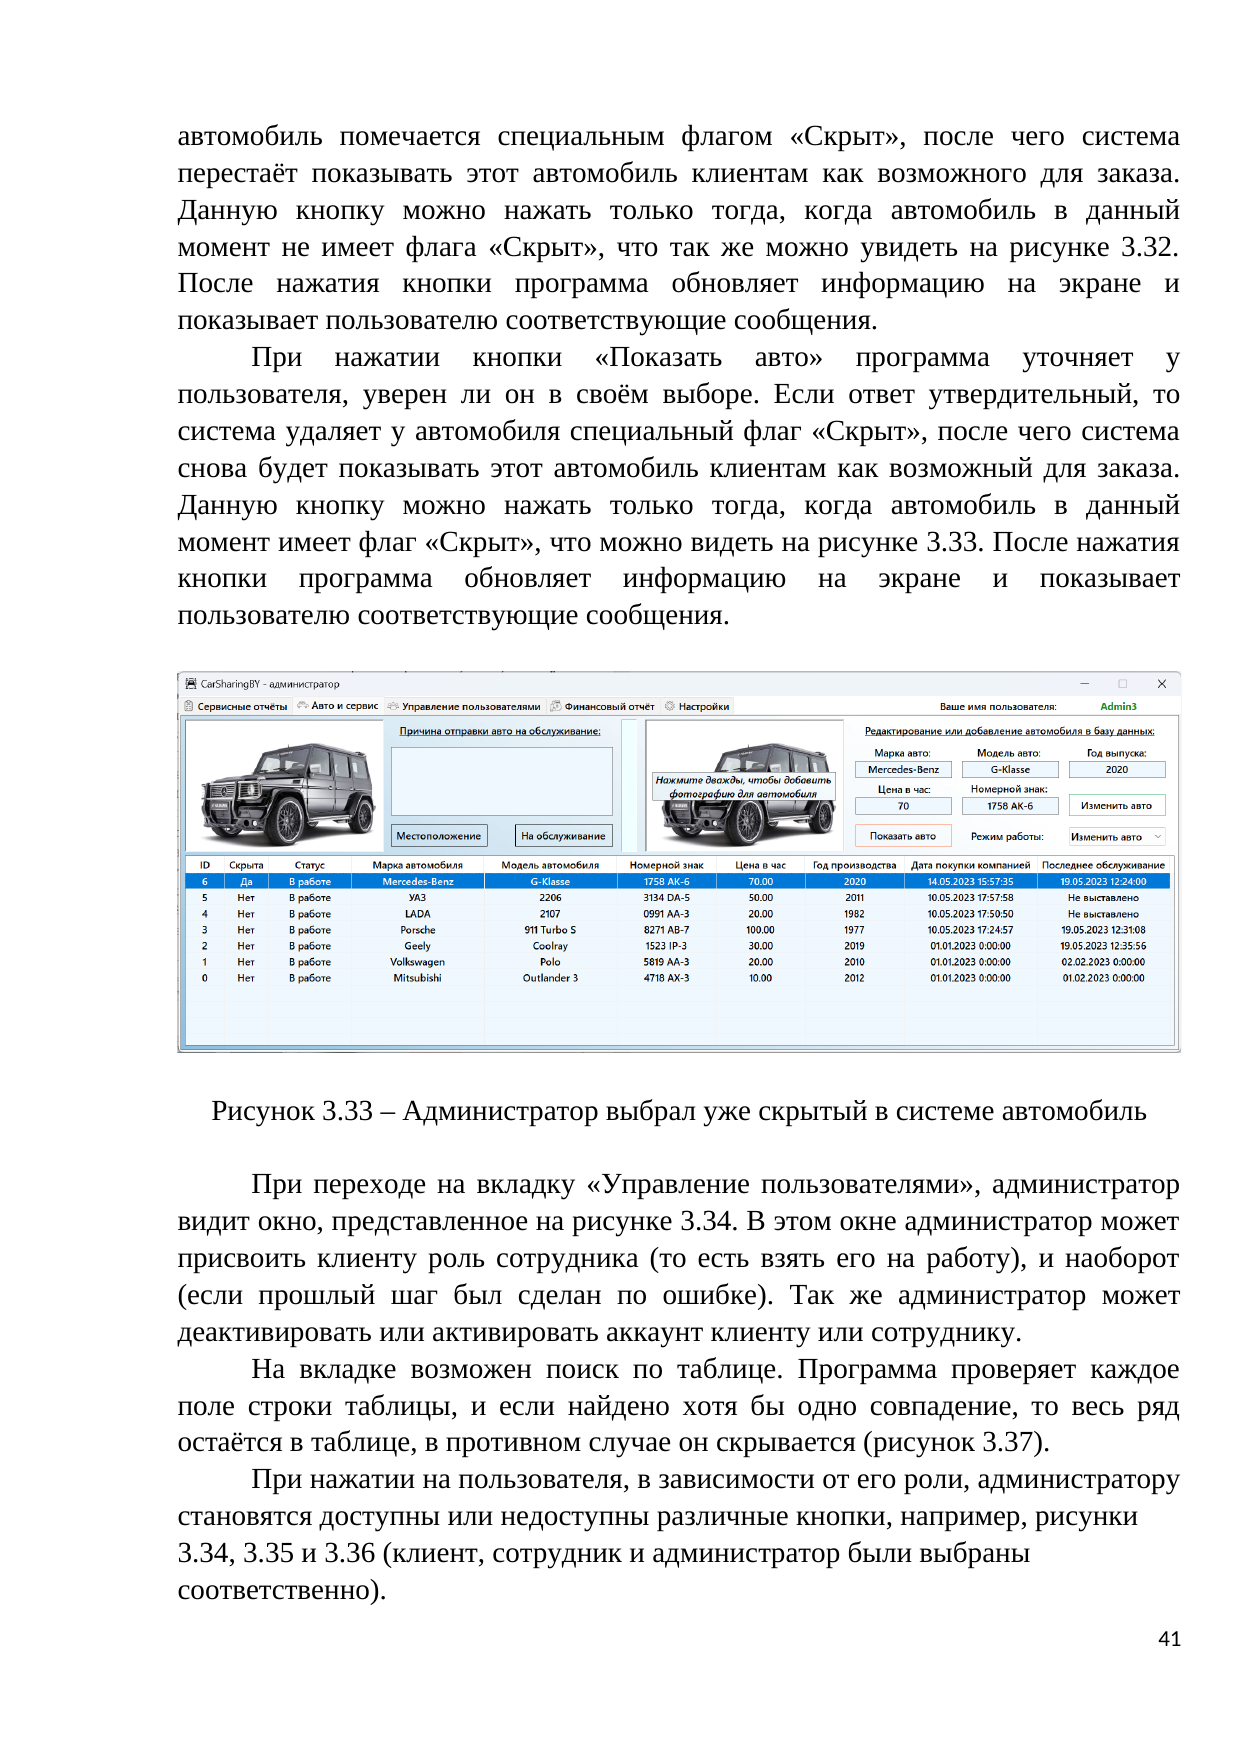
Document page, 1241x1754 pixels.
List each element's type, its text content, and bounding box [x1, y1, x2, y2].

text Рисунок 3.33 – Администратор выбрал уже скрытый в системе автомобиль [177, 1093, 1181, 1126]
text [177, 118, 1181, 336]
text При нажатии кнопки «Показать авто» программа уточняет у пользователя, уверен ли он в своём выборе. Если ответ утвердительный, то система удаляет у автомобиля специальный флаг «Скрыт», после чего система снова будет показывать этот автомобиль клиентам как возможный для заказа. Данную кнопку можно нажать только тогда, когда автомобиль в данный момент имеет флаг «Скрыт», что можно видеть на рисунке 3.33. После нажатия кнопки программа обновляет информацию на экране и показывает пользователю соответствующие сообщения. [177, 339, 1181, 631]
picture [177, 671, 1182, 1053]
text На вкладке возможен поиск по таблице. Программа проверяет каждое поле строки таблицы, и если найдено хотя бы одно совпадение, то весь ряд остаётся в таблице, в противном случае он скрывается (рисунок 3.37). [177, 1351, 1181, 1458]
text При переходе на вкладку «Управление пользователями», администратор видит окно, представленное на рисунке 3.34. В этом окне администратор может присвоить клиенту роль сотрудника (то есть взять его на работу), и наоборот (если прошлый шаг был сделан по ошибке). Так же администратор может деактивировать или активировать аккаунт клиенту или сотруднику. [177, 1166, 1181, 1347]
text При нажатии на пользователя, в зависимости от его роли, администратору становятся доступны или недоступны различные кнопки, например, рисунки 3.34, 3.35 и 3.36 (клиент, сотрудник и администратор были выбраны соответственно). [177, 1461, 1181, 1606]
